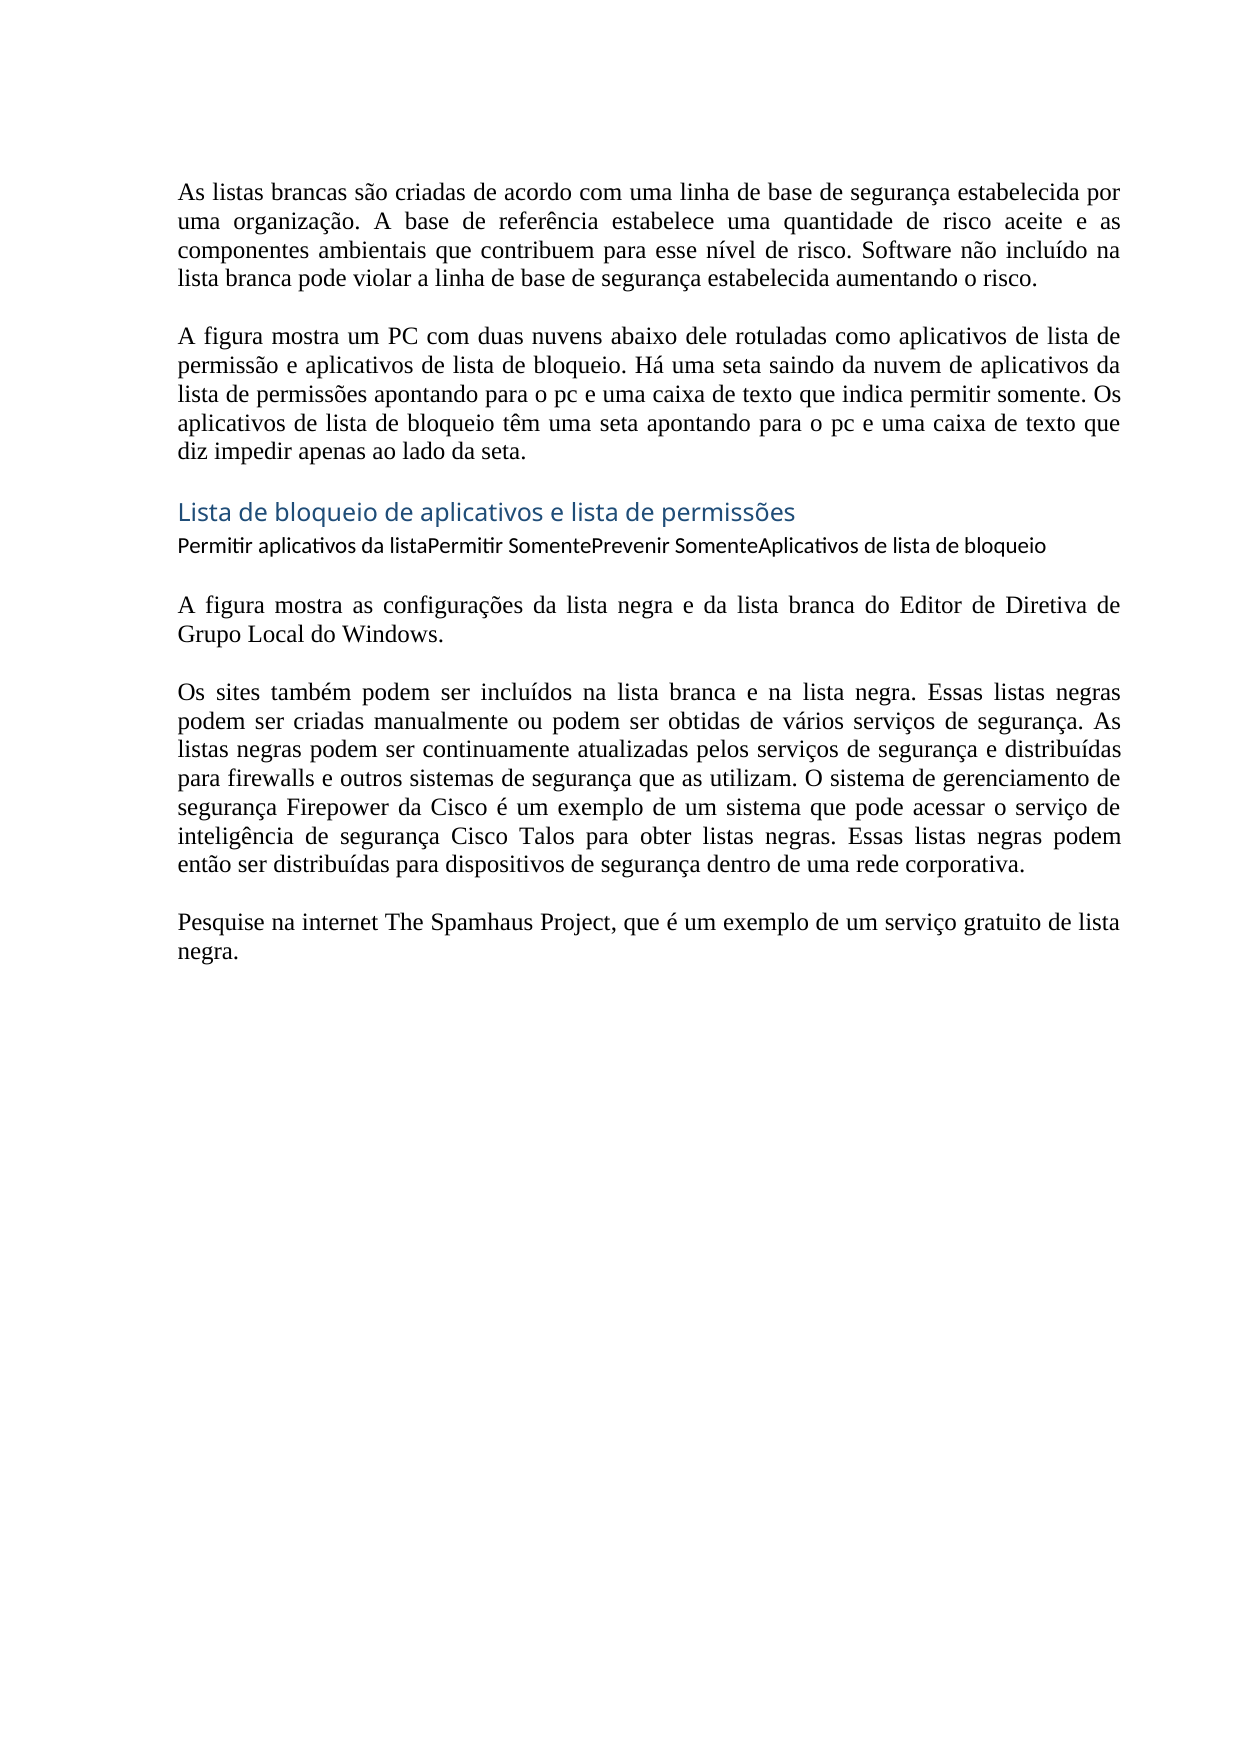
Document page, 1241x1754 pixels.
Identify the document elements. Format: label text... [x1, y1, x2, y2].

text A figura mostra um PC com duas nuvens abaixo dele rotuladas como aplicativos de lista de permissão e aplicativos de lista de bloqueio. Há uma seta saindo da nuvem de aplicativos da lista de permissões apontando para o pc e uma caixa de texto que indica permitir somente. Os aplicativos de lista de bloqueio têm uma seta apontando para o pc e uma caixa de texto que diz impedir apenas ao lado da seta. [177, 321, 1122, 465]
text A figura mostra as configurações da lista negra e da lista branca do Editor de Diretiva de Grupo Local do Windows. [177, 590, 1122, 648]
subtitle Lista de bloqueio de aplicativos e lista de permissões [177, 494, 1122, 528]
text Pesquise na internet The Spamhaus Project, que é um exemplo de um serviço gratuito de lista negra. [177, 907, 1122, 965]
text As listas brancas são criadas de acordo com uma linha de base de segurança estabelecida por uma organização. A base de referência estabelece uma quantidade de risco aceite e as componentes ambientais que contribuem para esse nível de risco. Software não incluído na lista branca pode violar a linha de base de segurança estabelecida aumentando o risco. [177, 177, 1122, 292]
text Permitir aplicativos da listaPermitir SomentePrevenir SomenteAplicativos de lista de bloqueio [177, 531, 1122, 559]
text Os sites também podem ser incluídos na lista branca e na lista negra. Essas listas negras podem ser criadas manualmente ou podem ser obtidas de vários serviços de segurança. As listas negras podem ser continuamente atualizadas pelos serviços de segurança e distribuídas para firewalls e outros sistemas de segurança que as utilizam. O sistema de gerenciamento de segurança Firepower da Cisco é um exemplo de um sistema que pode acessar o serviço de inteligência de segurança Cisco Talos para obter listas negras. Essas listas negras podem então ser distribuídas para dispositivos de segurança dentro de uma rede corporativa. [177, 677, 1122, 878]
